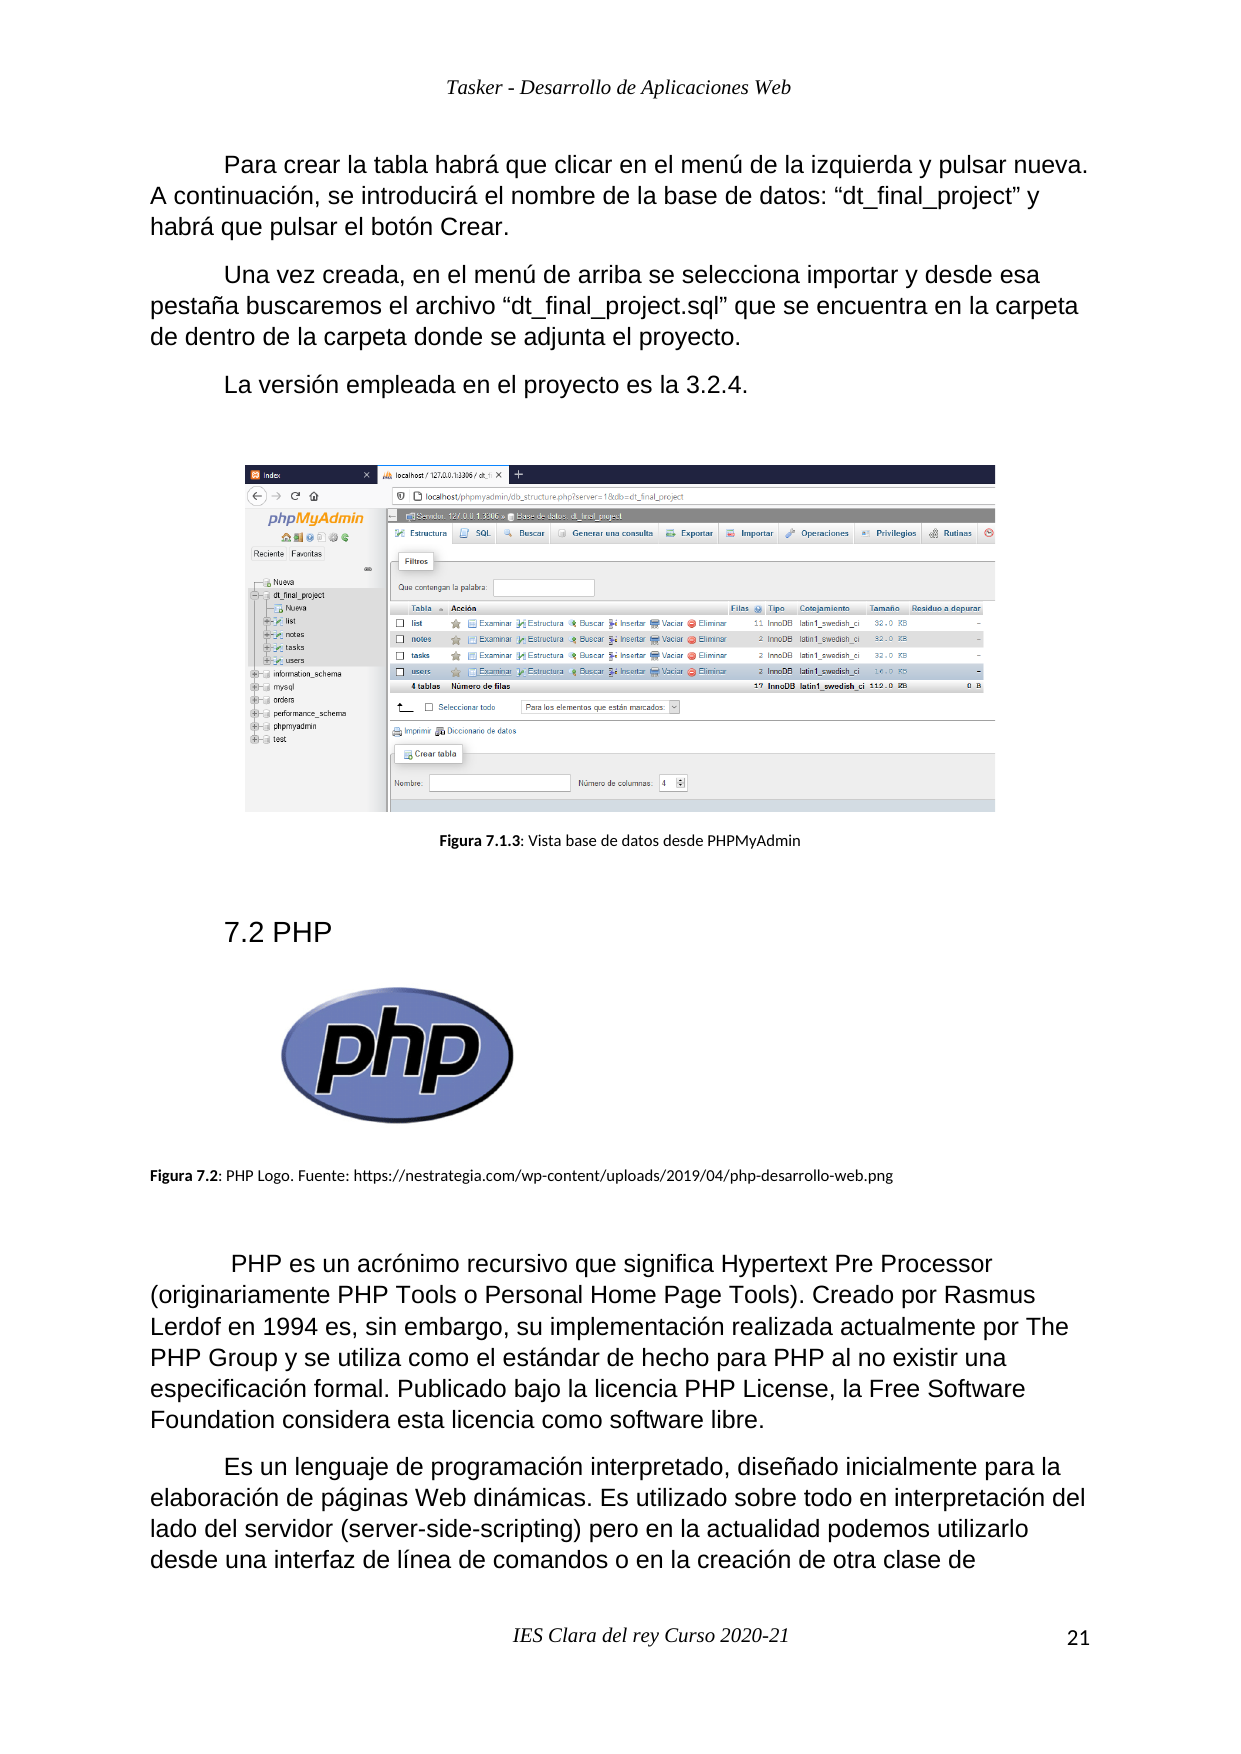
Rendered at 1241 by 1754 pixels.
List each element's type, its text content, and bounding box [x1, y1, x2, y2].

text 7.2 PHP [150, 914, 1090, 948]
text PHP es un acrónimo recursivo que significa Hypertext Pre Processor (originariamente PHP Tools o Personal Home Page Tools). Creado por Rasmus Lerdof en 1994 es, sin embargo, su implementación realizada actualmente por The PHP Group y se utiliza como el estándar de hecho para PHP al no existir una especificación formal. Publicado bajo la licencia PHP License, la Free Software Foundation considera esta licencia como software libre. [150, 1249, 1090, 1433]
text Una vez creada, en el menú de arriba se selecciona importar y desde esa pestaña buscaremos el archivo “dt_final_project.sql” que se encuentra en la carpeta de dentro de la carpeta donde se adjunta el proyecto. [150, 260, 1090, 351]
text La versión empleada en el proyecto es la 3.2.4. [150, 369, 1090, 398]
text Figura 7.1.3: Vista base de datos desde PHPMyAdmin [150, 831, 1090, 851]
text Figura 7.2: PHP Logo. Fuente: https://nestrategia.com/wp-content/uploads/2019/04/php-desarrollo-web.png [150, 1166, 1090, 1186]
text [150, 1452, 1090, 1574]
text Para crear la tabla habrá que clicar en el menú de la izquierda y pulsar nueva. A continuación, se introducirá el nombre de la base de datos: “dt_final_project” y habrá que pulsar el botón Crear. [150, 150, 1090, 241]
